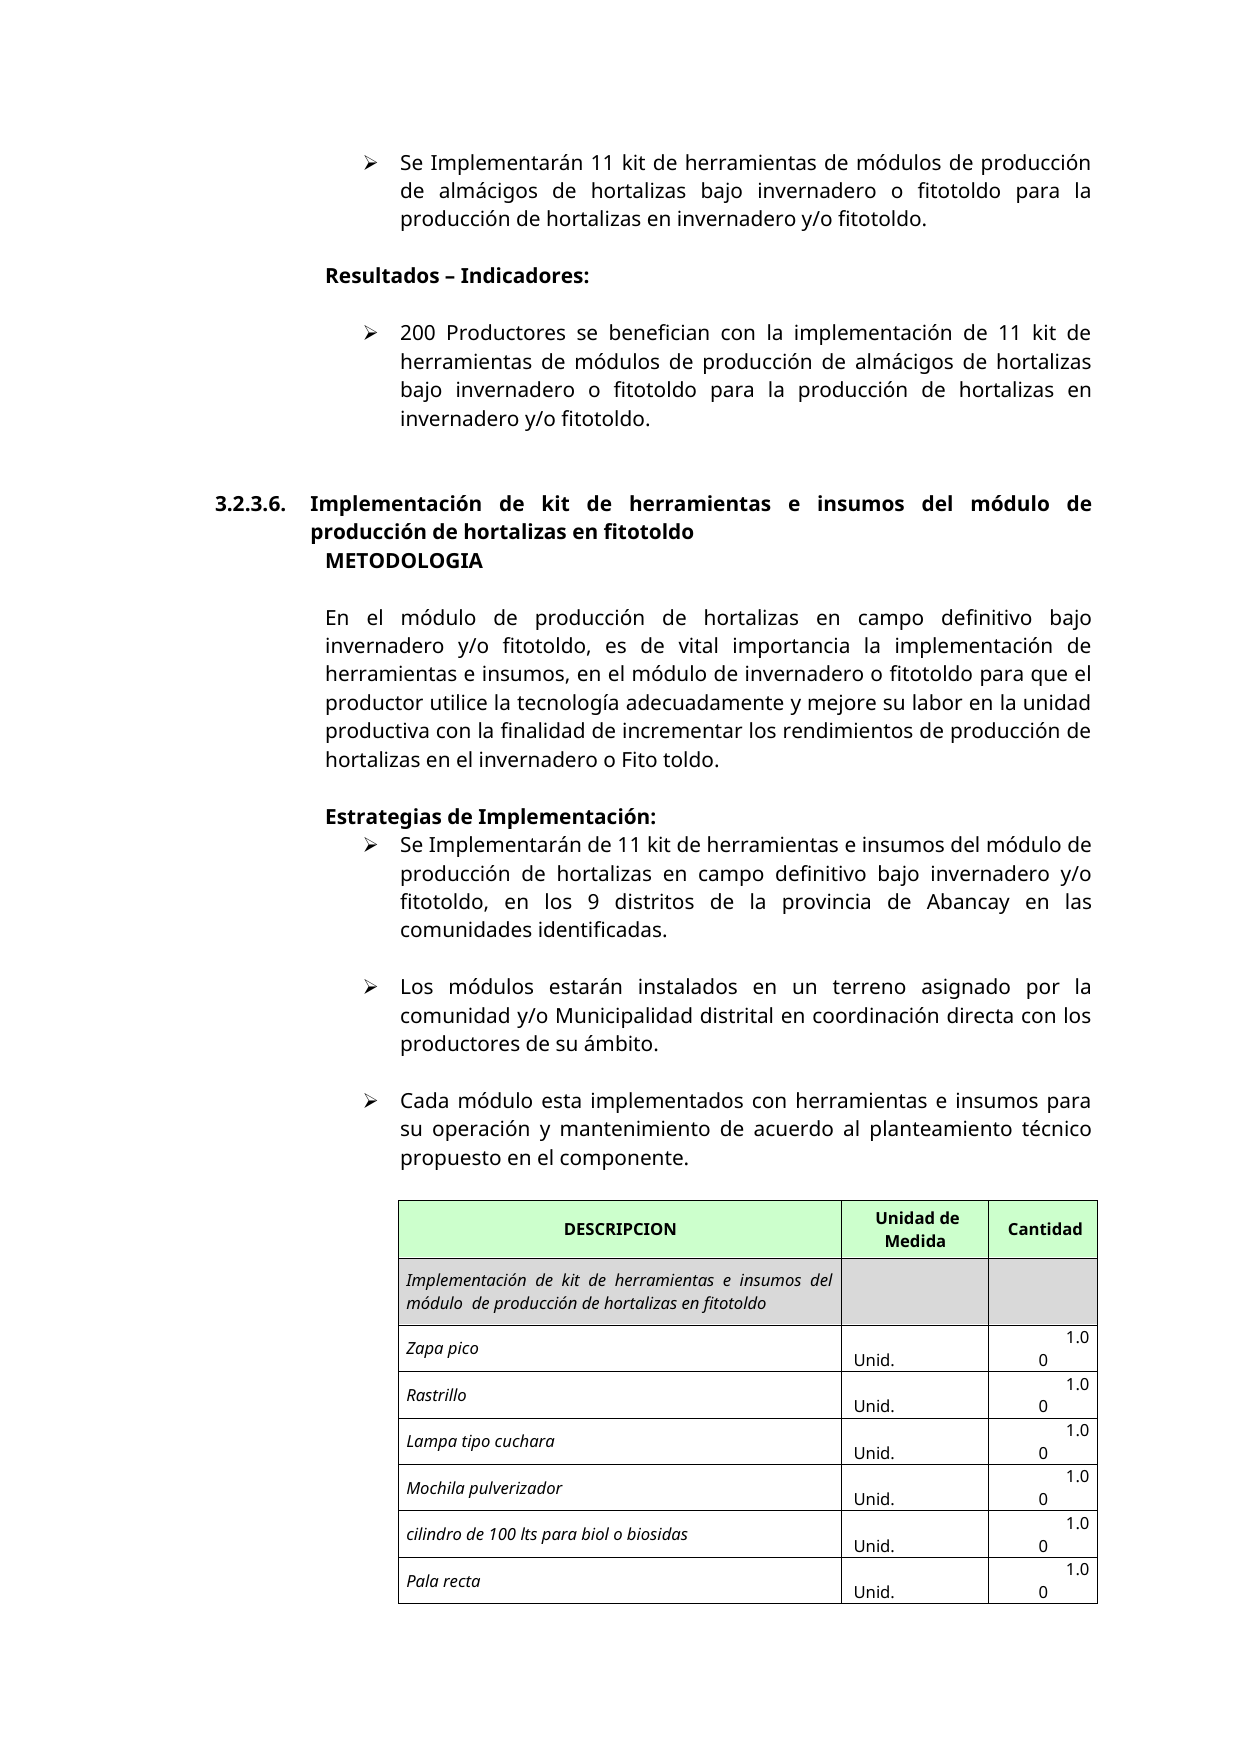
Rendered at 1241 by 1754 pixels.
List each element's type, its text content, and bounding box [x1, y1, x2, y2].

list Implementación de kit de herramientas e insumos del módulo de producción de hortalizas en fitotoldo [215, 489, 1092, 546]
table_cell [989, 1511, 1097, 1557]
text Estrategias de Implementación: [325, 802, 1092, 830]
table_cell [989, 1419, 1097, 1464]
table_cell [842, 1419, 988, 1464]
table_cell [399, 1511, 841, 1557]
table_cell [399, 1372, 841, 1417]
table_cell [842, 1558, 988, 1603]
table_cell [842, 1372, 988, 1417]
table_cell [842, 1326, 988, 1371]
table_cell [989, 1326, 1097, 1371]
list Cada módulo esta implementados con herramientas e insumos para su operación y mantenimiento de acuerdo al planteamiento técnico propuesto en el componente. [362, 1086, 1092, 1171]
list 200 Productores se benefician con la implementación de 11 kit de herramientas de módulos de producción de almácigos de hortalizas bajo invernadero o fitotoldo para la producción de hortalizas en invernadero y/o fitotoldo. [362, 318, 1092, 432]
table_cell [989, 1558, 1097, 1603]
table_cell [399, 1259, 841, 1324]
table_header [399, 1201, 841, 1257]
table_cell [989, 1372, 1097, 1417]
text Resultados – Indicadores: [325, 261, 1092, 290]
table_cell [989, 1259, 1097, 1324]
list Los módulos estarán instalados en un terreno asignado por la comunidad y/o Municipalidad distrital en coordinación directa con los productores de su ámbito. [362, 972, 1092, 1058]
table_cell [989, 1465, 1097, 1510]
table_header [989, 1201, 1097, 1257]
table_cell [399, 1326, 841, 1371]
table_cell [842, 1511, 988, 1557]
list Se Implementarán de 11 kit de herramientas e insumos del módulo de producción de hortalizas en campo definitivo bajo invernadero y/o fitotoldo, en los 9 distritos de la provincia de Abancay en las comunidades identificadas. [362, 830, 1092, 944]
text En el módulo de producción de hortalizas en campo definitivo bajo invernadero y/o fitotoldo, es de vital importancia la implementación de herramientas e insumos, en el módulo de invernadero o fitotoldo para que el productor utilice la tecnología adecuadamente y mejore su labor en la unidad productiva con la finalidad de incrementar los rendimientos de producción de hortalizas en el invernadero o Fito toldo. [325, 603, 1092, 773]
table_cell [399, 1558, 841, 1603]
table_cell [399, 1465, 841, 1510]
list Se Implementarán 11 kit de herramientas de módulos de producción de almácigos de hortalizas bajo invernadero o fitotoldo para la producción de hortalizas en invernadero y/o fitotoldo. [362, 148, 1092, 233]
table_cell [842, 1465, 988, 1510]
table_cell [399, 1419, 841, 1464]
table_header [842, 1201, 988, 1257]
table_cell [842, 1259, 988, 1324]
text METODOLOGIA [325, 546, 1092, 574]
